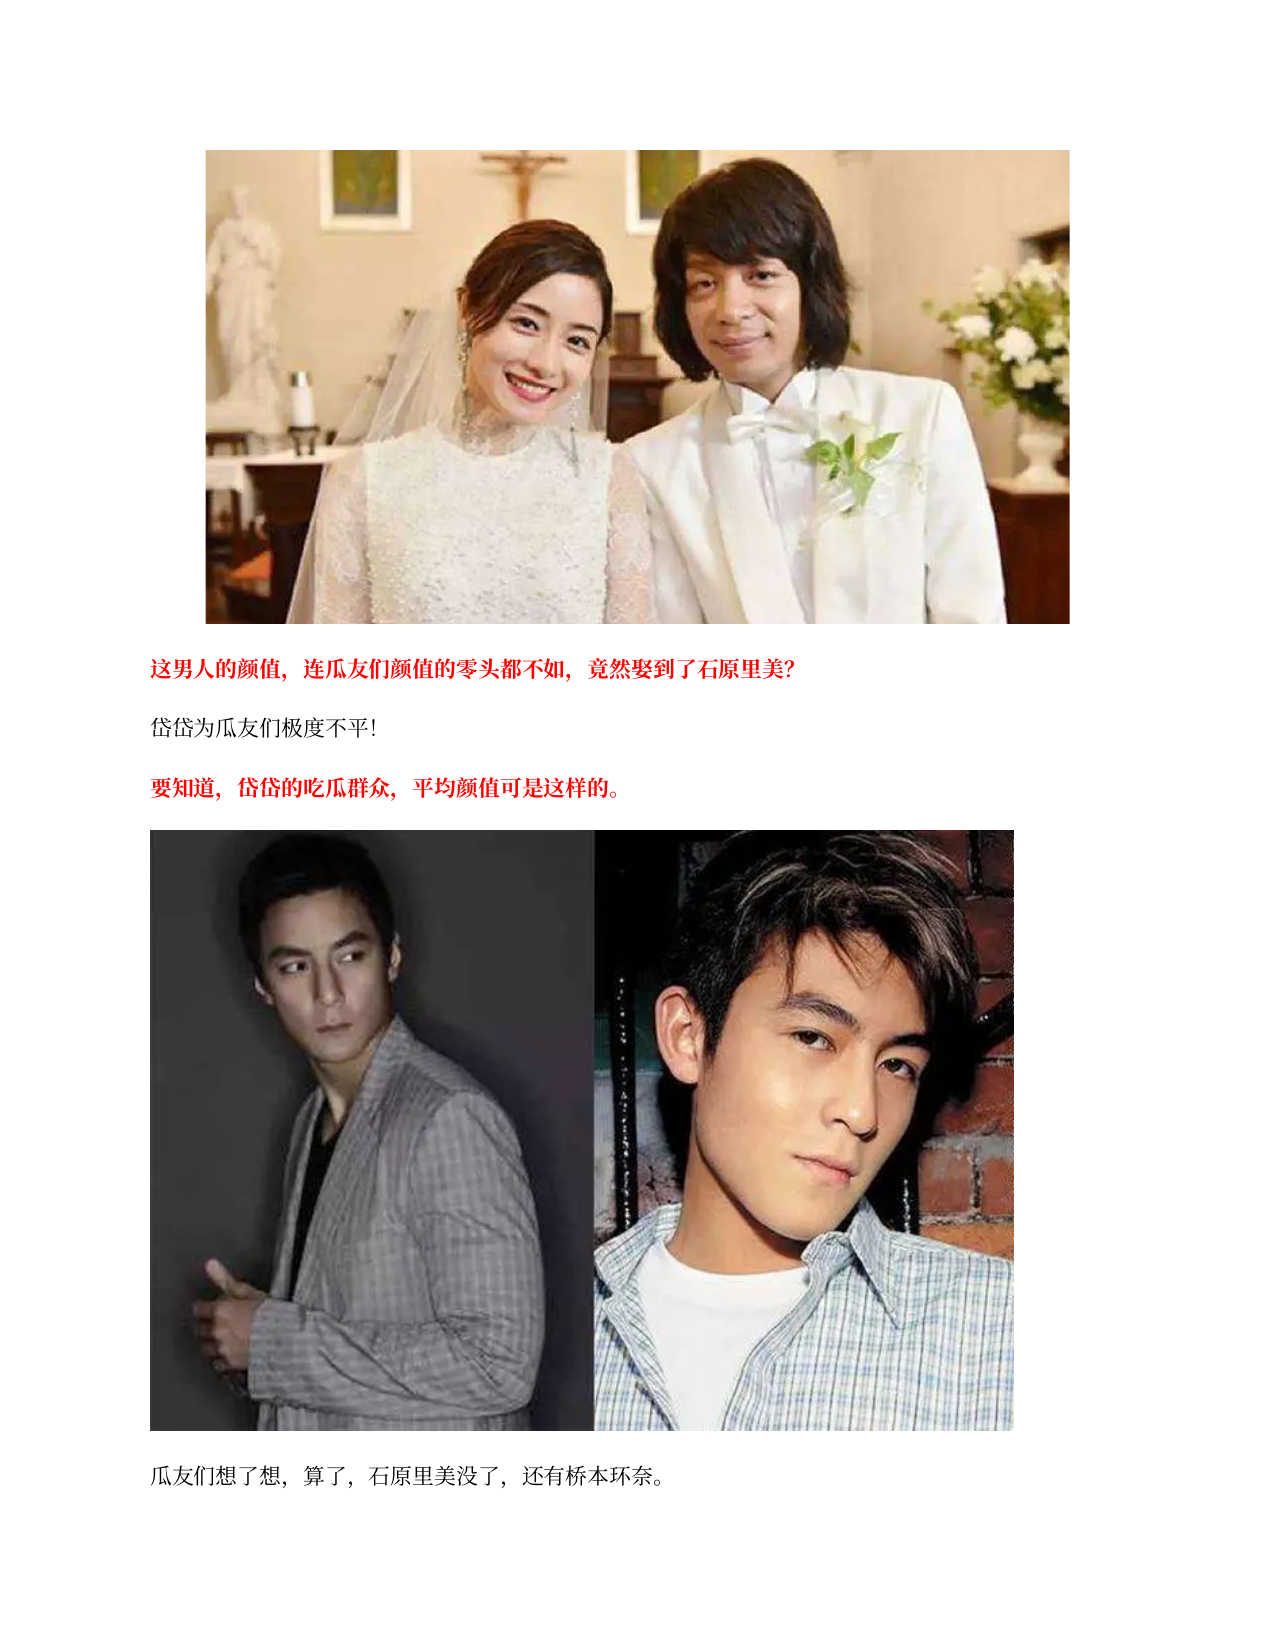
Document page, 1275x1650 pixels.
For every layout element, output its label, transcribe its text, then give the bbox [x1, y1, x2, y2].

text 这男人的颜值，连瓜友们颜值的零头都不如，竟然娶到了石原里美？ [150, 652, 1125, 683]
text 岱岱为瓜友们极度不平！ [150, 711, 1125, 743]
text 瓜友们想了想，算了，石原里美没了，还有桥本环奈。 [150, 1459, 1125, 1490]
picture [150, 830, 1014, 1431]
picture [205, 150, 1070, 624]
text 要知道，岱岱的吃瓜群众，平均颜值可是这样的。 [150, 771, 1125, 802]
